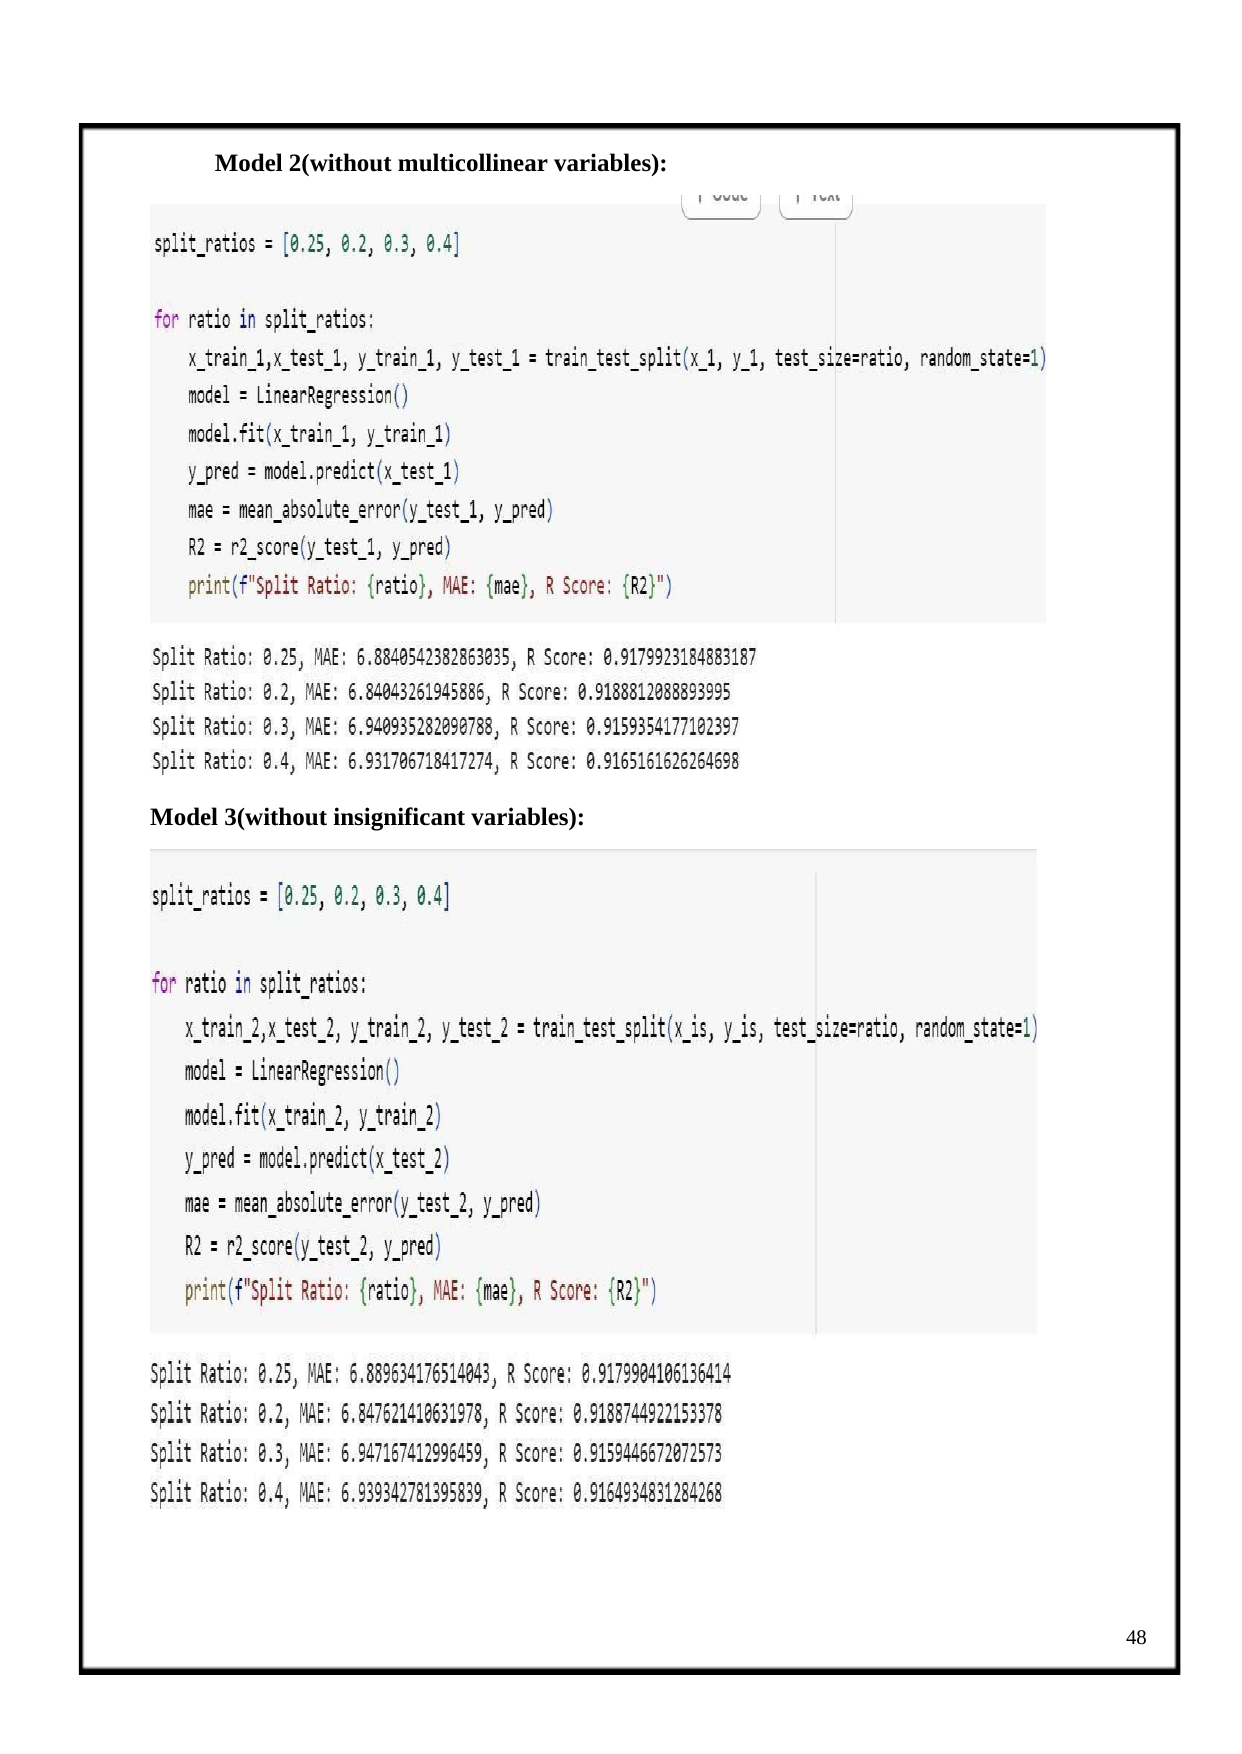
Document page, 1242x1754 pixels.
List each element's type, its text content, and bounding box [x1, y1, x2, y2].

subtitle Model 2(without multicollinear variables): [150, 148, 1242, 177]
text 48 [85, 1625, 1147, 1649]
picture [78, 123, 1181, 1675]
text Model 3(without insignificant variables): [150, 802, 1242, 831]
